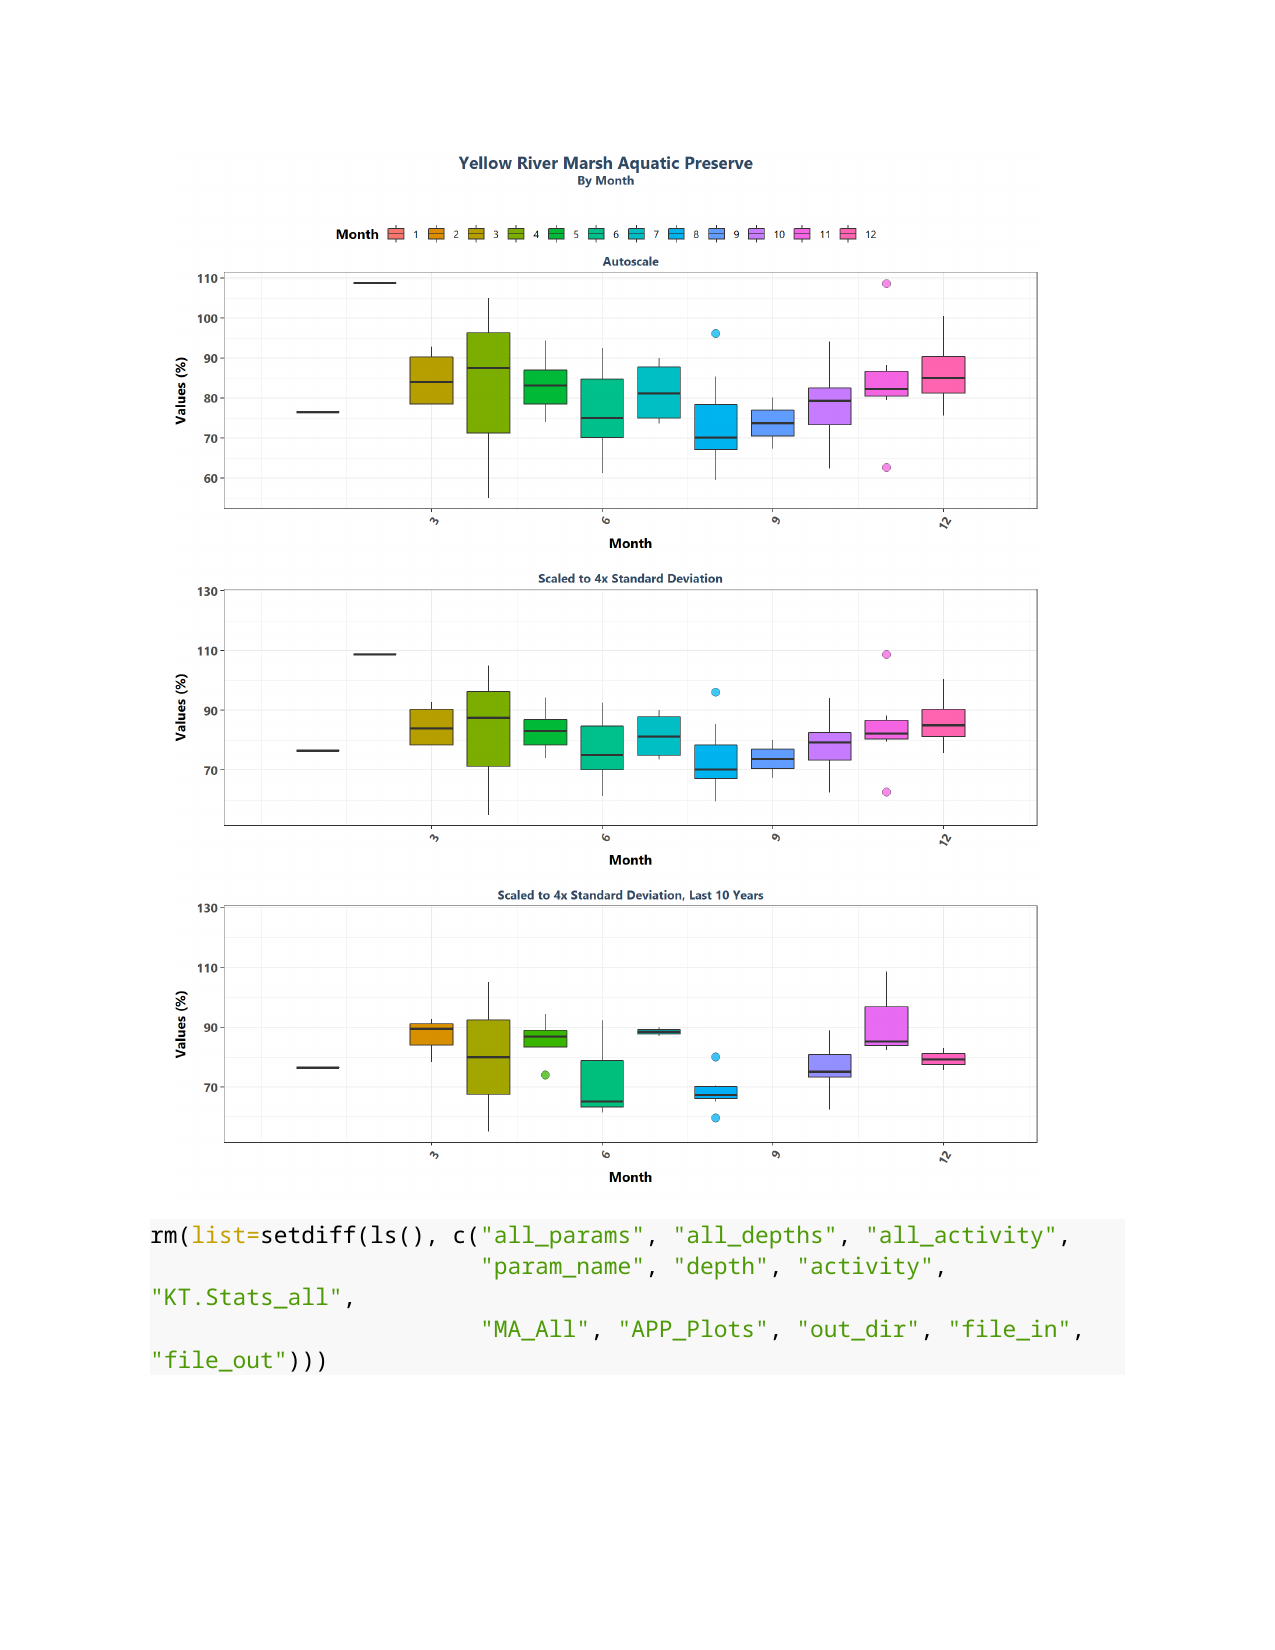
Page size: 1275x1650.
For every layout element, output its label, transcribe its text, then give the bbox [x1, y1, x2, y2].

text rm(list=setdiff(ls(), c("all_params", "all_depths", "all_activity", "param_name", "depth", "activity", "KT.Stats_all", "MA_All", "APP_Plots", "out_dir", "file_in", "file_out"))) [150, 1219, 1125, 1375]
picture [168, 150, 1044, 1200]
